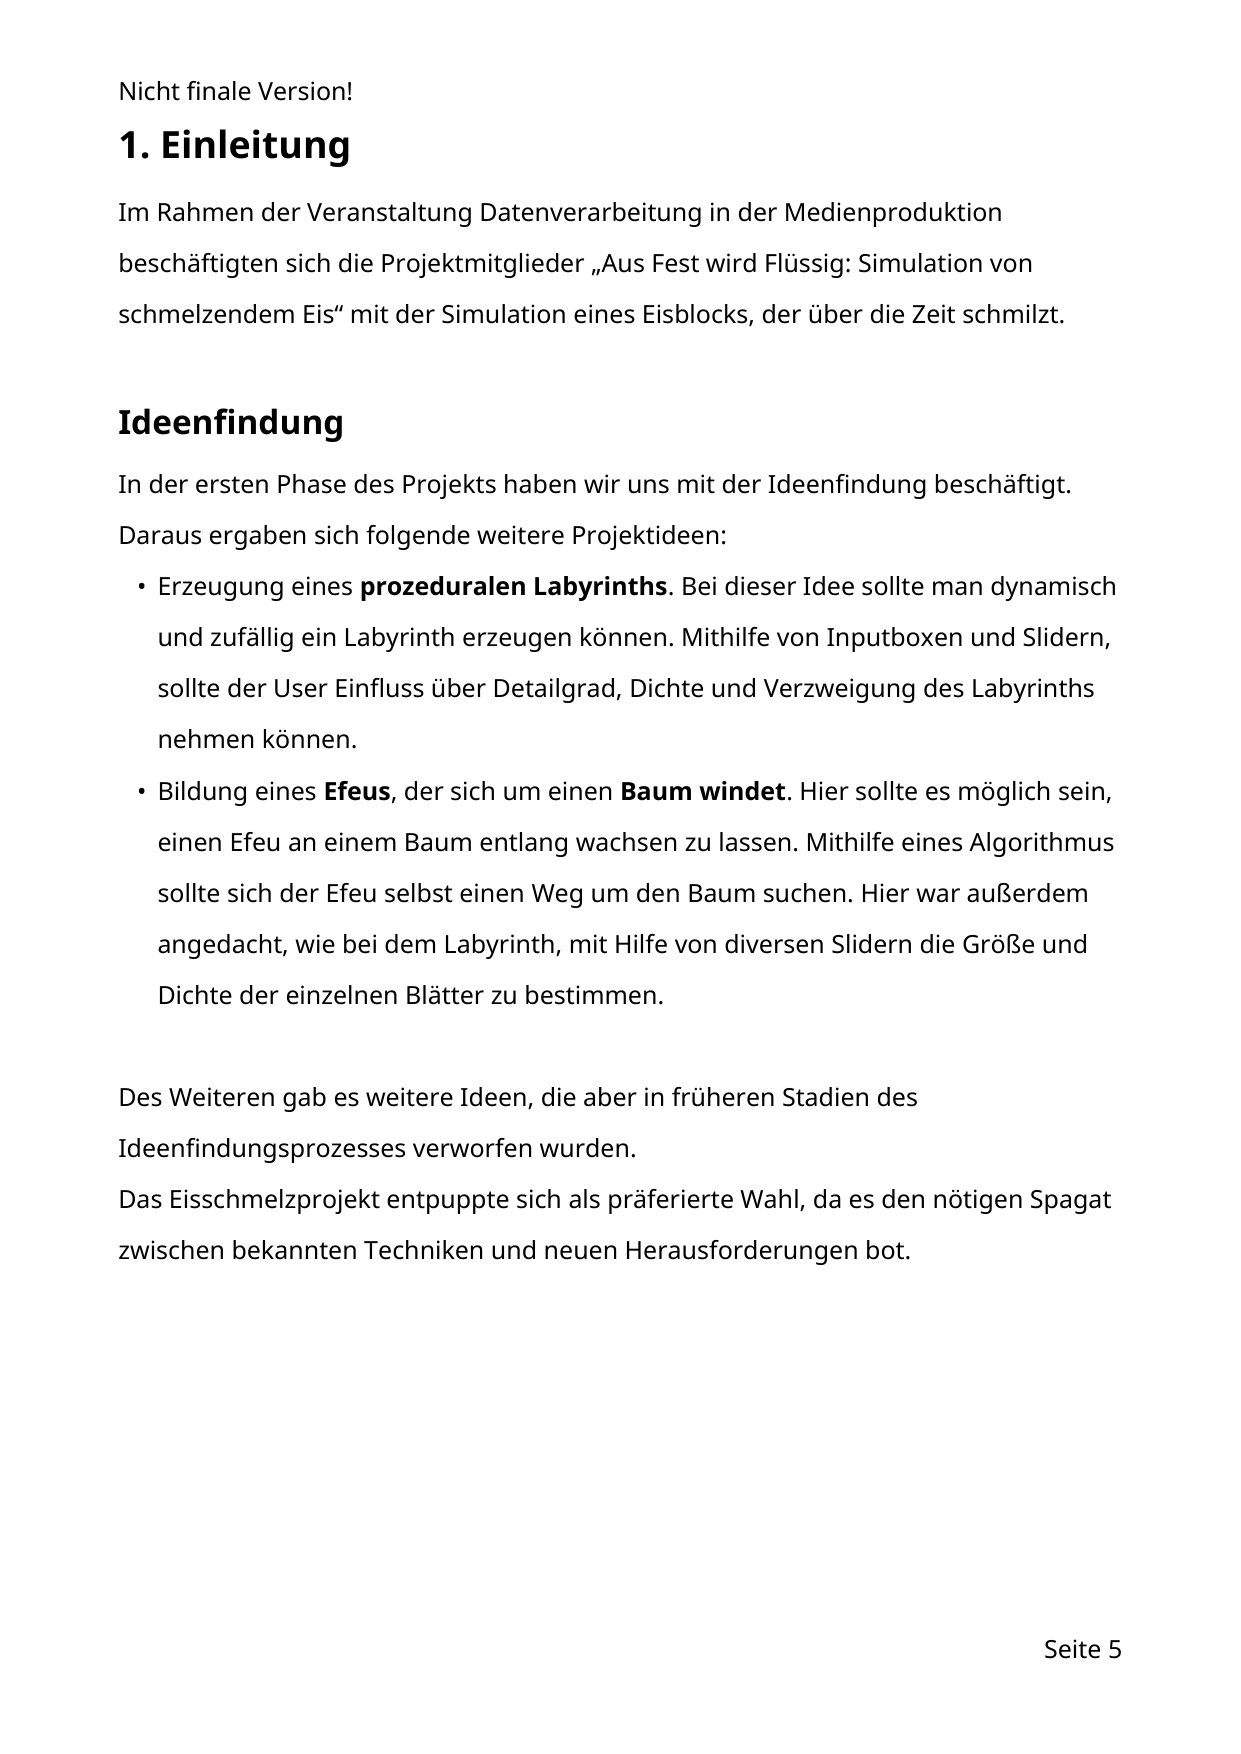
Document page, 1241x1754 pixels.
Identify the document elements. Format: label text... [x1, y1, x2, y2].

text In der ersten Phase des Projekts haben wir uns mit der Ideenfindung beschäftigt. Daraus ergaben sich folgende weitere Projektideen: [118, 467, 1122, 552]
text Ideenfindung [118, 399, 1122, 444]
text Das Eisschmelzprojekt entpuppte sich als präferierte Wahl, da es den nötigen Spagat zwischen bekannten Techniken und neuen Herausforderungen bot. [118, 1182, 1122, 1267]
list Erzeugung eines prozeduralen Labyrinths. Bei dieser Idee sollte man dynamisch und zufällig ein Labyrinth erzeugen können. Mithilfe von Inputboxen und Slidern, sollte der User Einfluss über Detailgrad, Dichte und Verzweigung des Labyrinths nehmen können. [137, 569, 1122, 756]
text 1. Einleitung [118, 118, 1122, 169]
text Des Weiteren gab es weitere Ideen, die aber in früheren Stadien des Ideenfindungsprozesses verworfen wurden. [118, 1079, 1122, 1164]
list Bildung eines Efeus, der sich um einen Baum windet. Hier sollte es möglich sein, einen Efeu an einem Baum entlang wachsen zu lassen. Mithilfe eines Algorithmus sollte sich der Efeu selbst einen Weg um den Baum suchen. Hier war außerdem angedacht, wie bei dem Labyrinth, mit Hilfe von diversen Slidern die Größe und Dichte der einzelnen Blätter zu bestimmen. [137, 773, 1122, 1011]
text Im Rahmen der Veranstaltung Datenverarbeitung in der Medienproduktion beschäftigten sich die Projektmitglieder „Aus Fest wird Flüssig: Simulation von schmelzendem Eis“ mit der Simulation eines Eisblocks, der über die Zeit schmilzt. [118, 195, 1122, 331]
